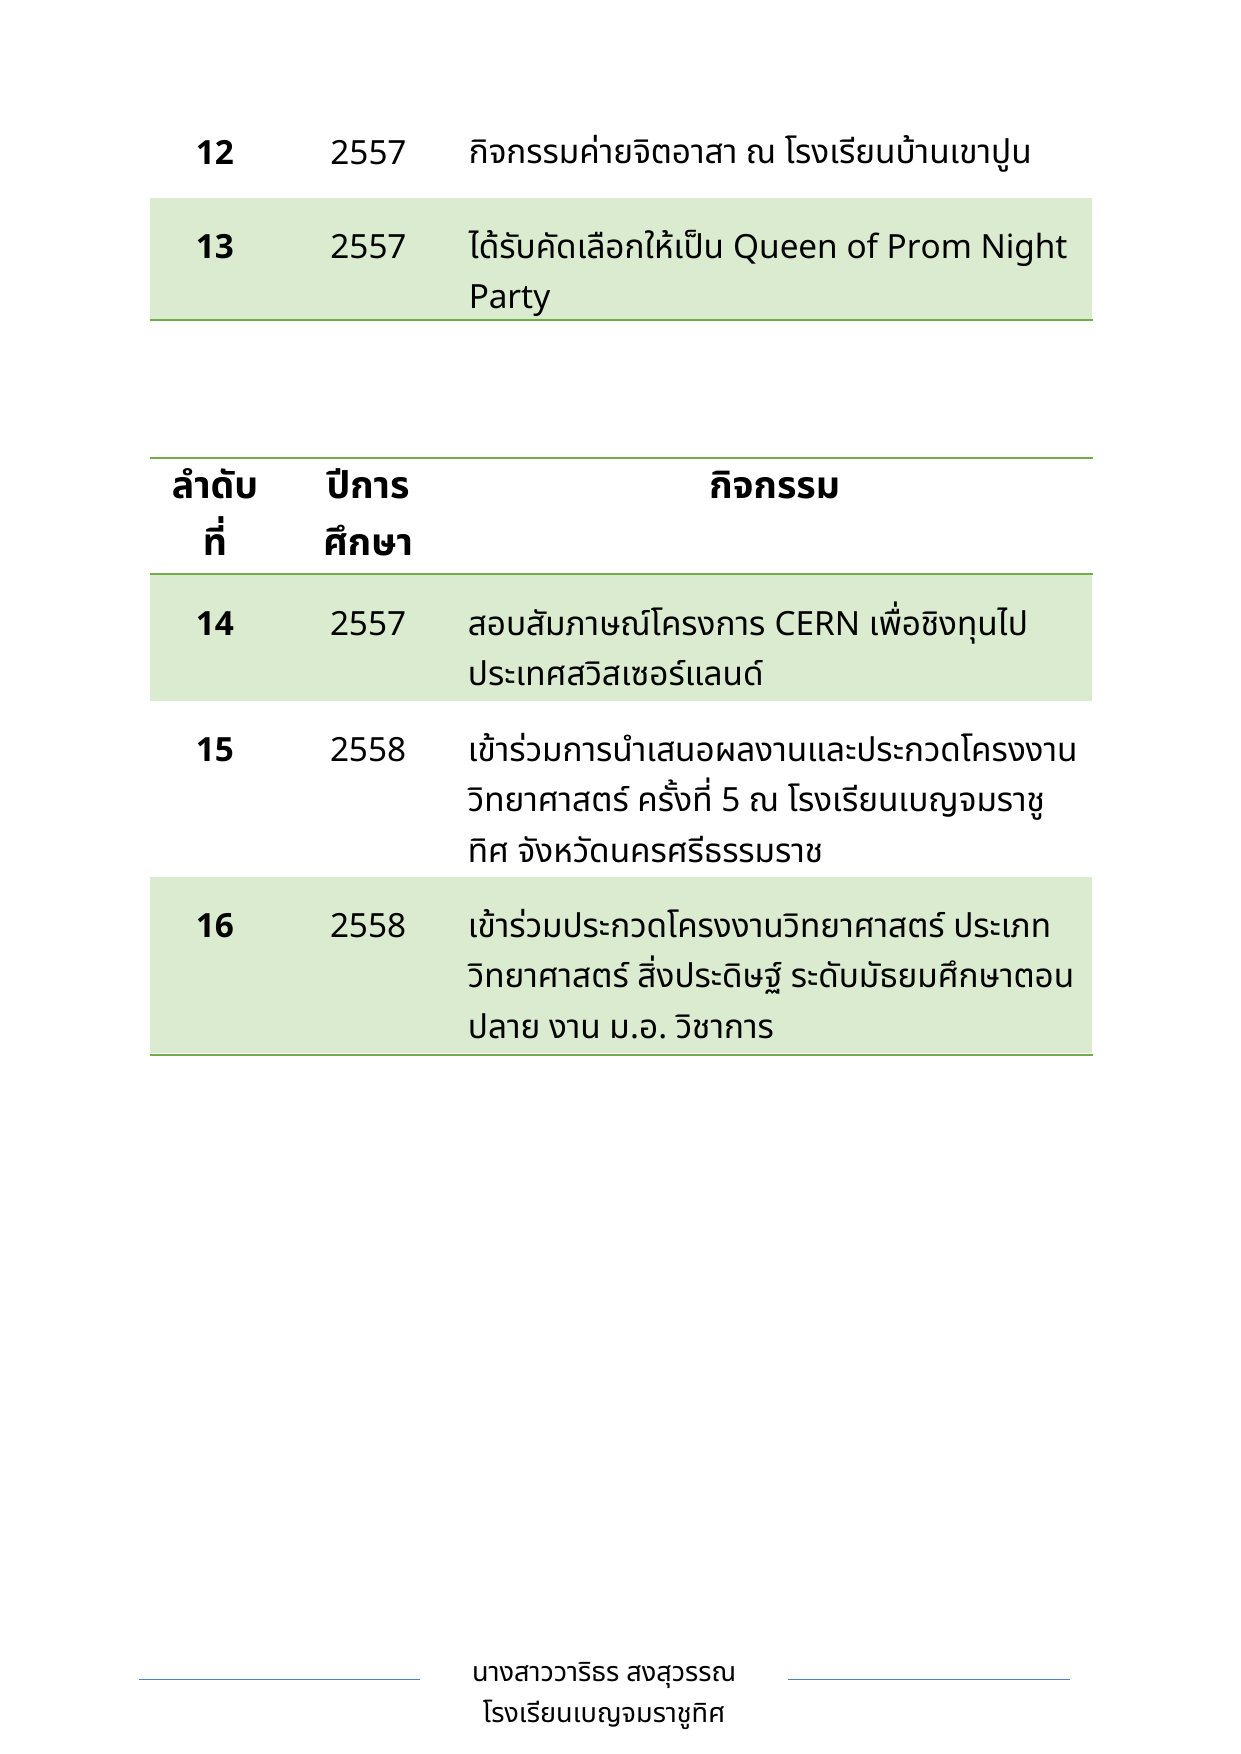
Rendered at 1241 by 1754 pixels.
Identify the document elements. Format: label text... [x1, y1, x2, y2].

table_cell 2557 [279, 198, 457, 319]
table_cell 13 [150, 198, 279, 319]
table_cell 2557 [279, 104, 457, 198]
table_cell 14 [150, 575, 279, 701]
table_cell 12 [150, 104, 279, 198]
table_cell 15 [150, 701, 279, 877]
table_cell กิจกรรมค่ายจิตอาสา ณ โรงเรียนบ้านเขาปูน [457, 104, 1092, 198]
table_header ลำดับที่ [150, 459, 279, 572]
table_cell สอบสัมภาษณ์โครงการ CERN เพื่อชิงทุนไปประเทศสวิสเซอร์แลนด์ [456, 575, 1092, 701]
table_cell 2558 [279, 701, 456, 877]
table_header ปีการศึกษา [279, 459, 456, 572]
table_cell 2558 [279, 877, 456, 1053]
table_cell เข้าร่วมการนำเสนอผลงานและประกวดโครงงานวิทยาศาสตร์ ครั้งที่ 5 ณ โรงเรียนเบญจมราชูทิศ จังหวัดนครศรีธรรมราช [456, 701, 1092, 877]
table_header กิจกรรม [456, 459, 1092, 572]
table_cell 16 [150, 877, 279, 1053]
table_cell ได้รับคัดเลือกให้เป็น Queen of Prom Night Party [457, 198, 1092, 319]
table_cell 2557 [279, 575, 456, 701]
table_cell เข้าร่วมประกวดโครงงานวิทยาศาสตร์ ประเภทวิทยาศาสตร์ สิ่งประดิษฐ์ ระดับมัธยมศึกษาตอนปลาย งาน ม.อ. วิชาการ [456, 877, 1092, 1053]
